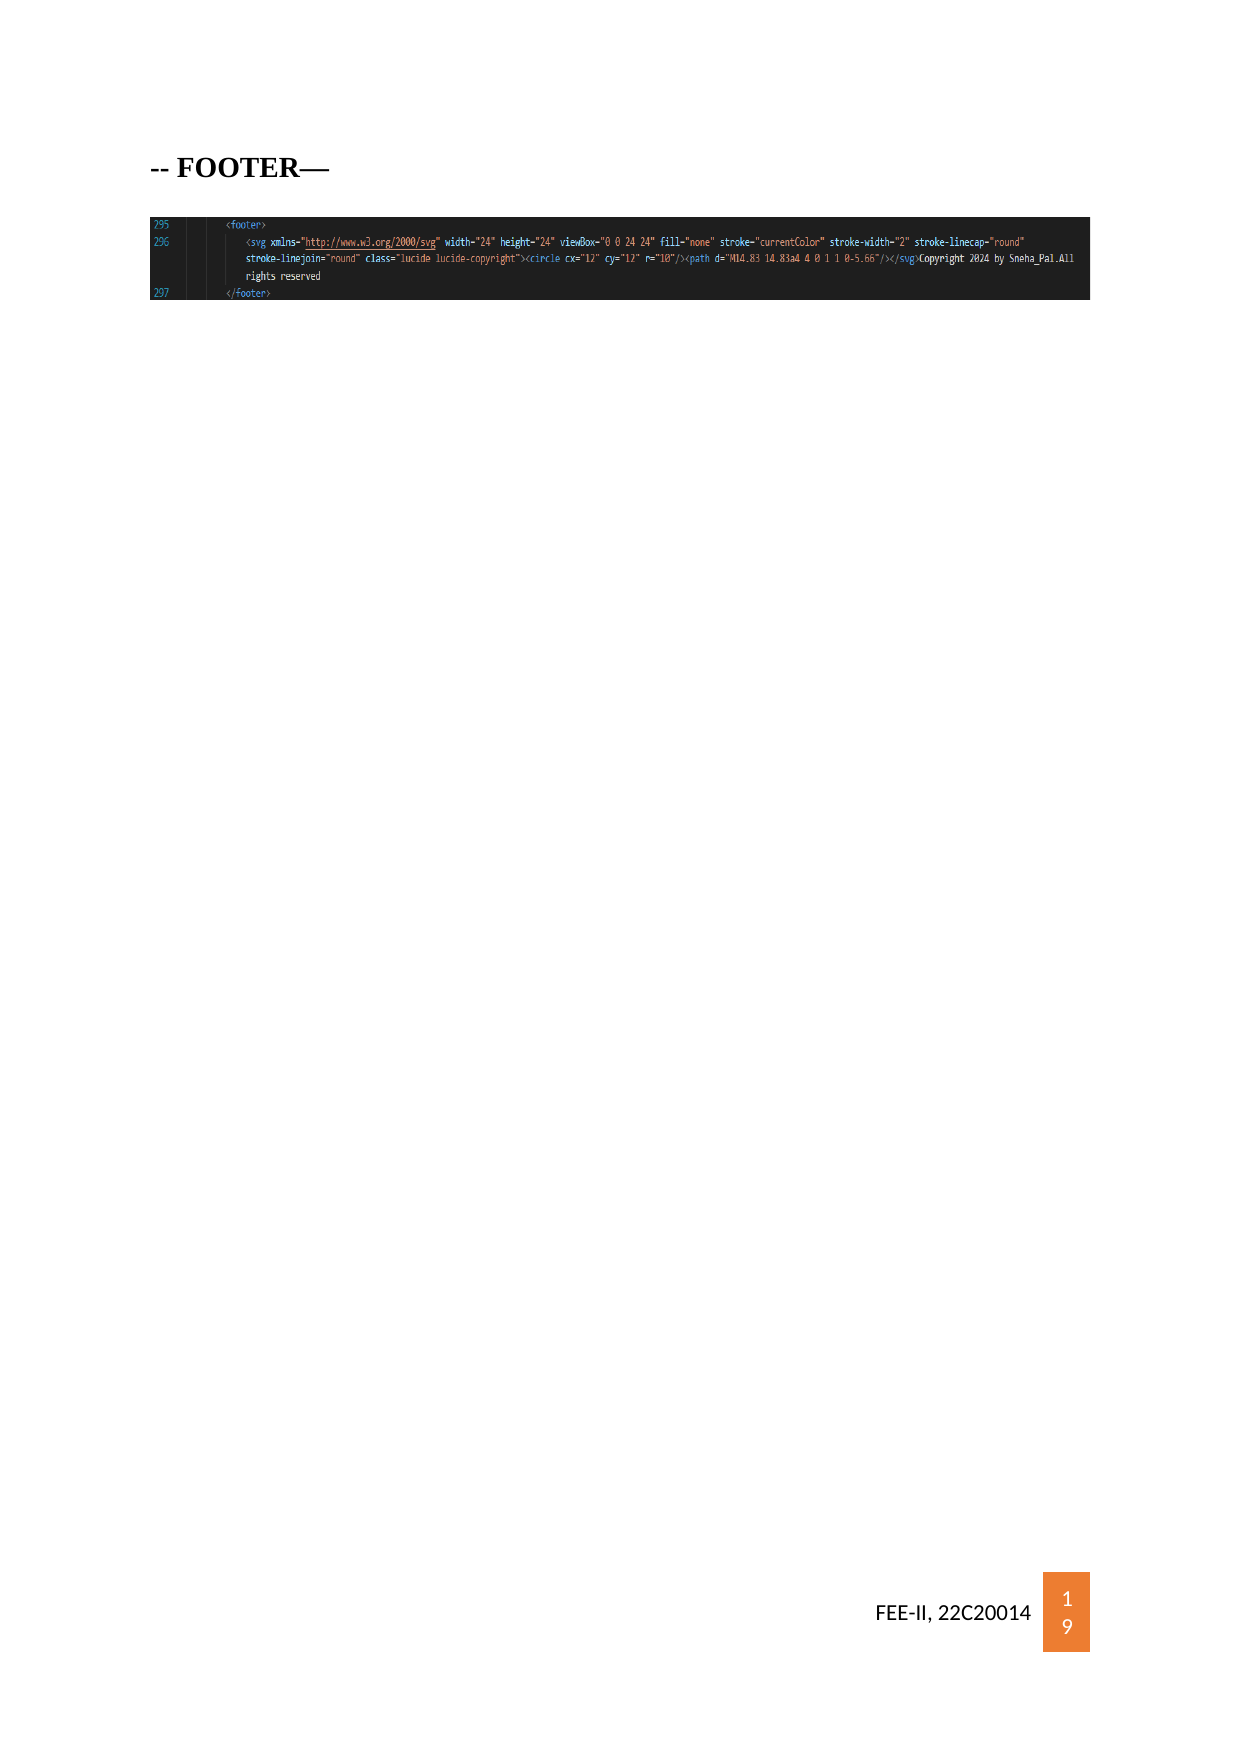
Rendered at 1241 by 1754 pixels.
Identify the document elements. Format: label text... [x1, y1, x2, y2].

picture [150, 217, 1091, 300]
text -- FOOTER— [150, 150, 1090, 183]
